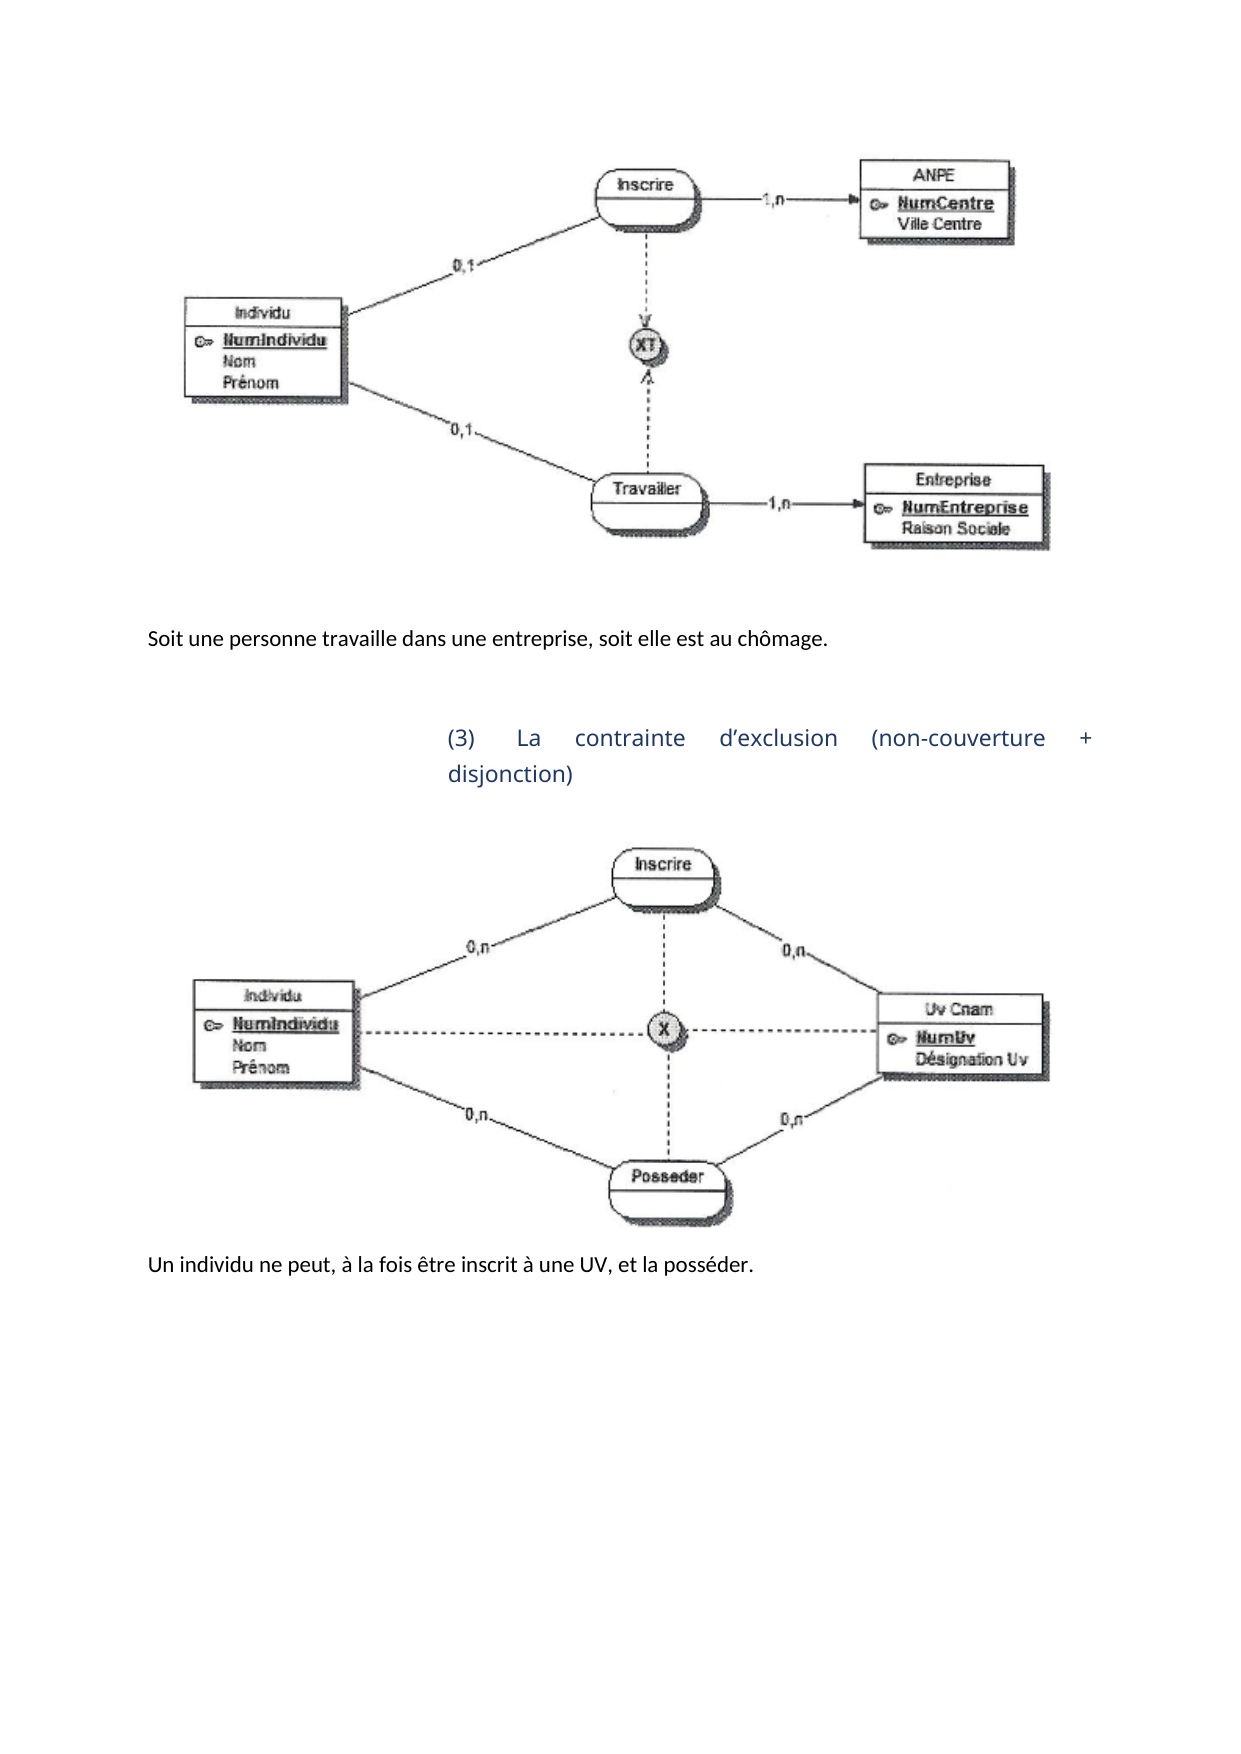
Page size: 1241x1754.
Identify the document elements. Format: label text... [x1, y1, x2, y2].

text Soit une personne travaille dans une entreprise, soit elle est au chômage. [148, 624, 1093, 652]
picture [177, 841, 1064, 1232]
subtitle La contrainte d’exclusion (non-couverture + disjonction) [448, 722, 1093, 789]
picture [175, 147, 1065, 559]
text Un individu ne peut, à la fois être inscrit à une UV, et la posséder. [148, 1250, 1093, 1278]
